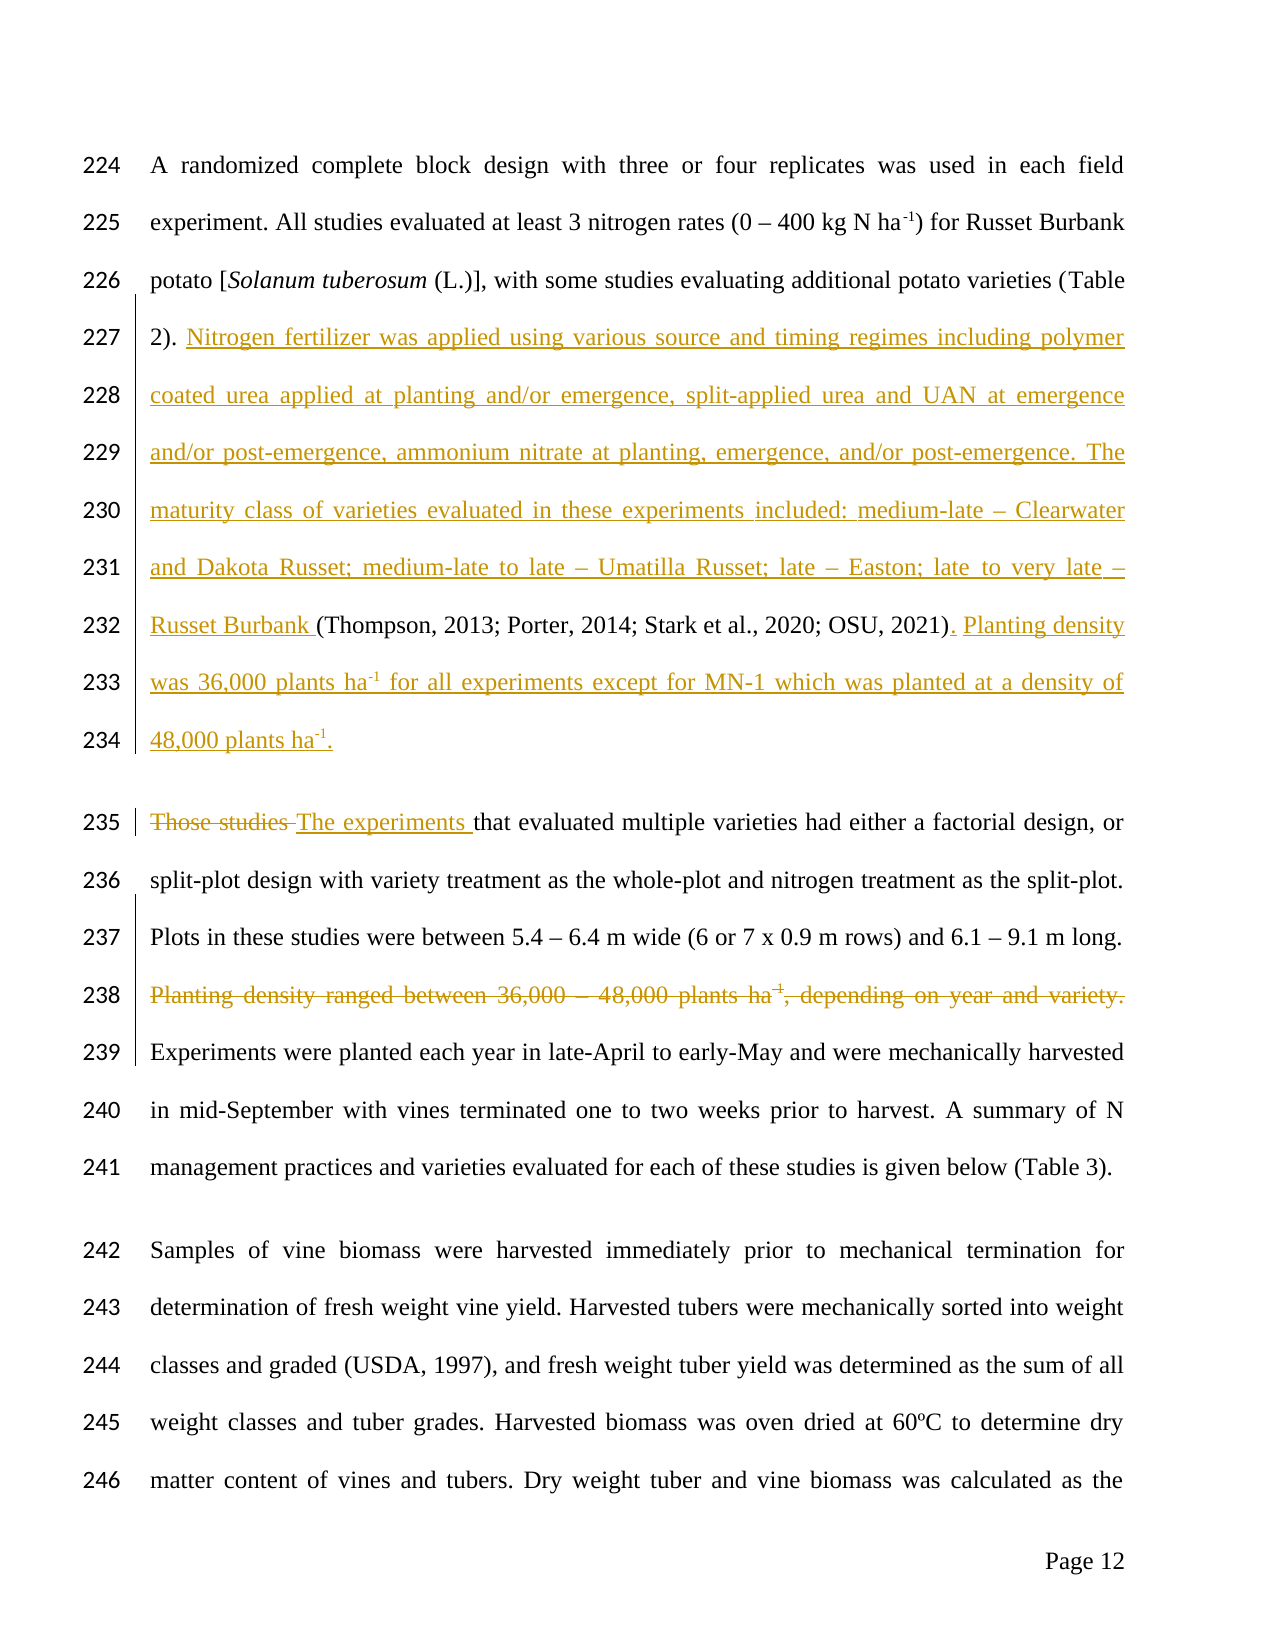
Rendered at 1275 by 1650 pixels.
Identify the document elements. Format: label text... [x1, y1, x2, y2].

text A randomized complete block design with three or four replicates was used in each field experiment. All studies evaluated at least 3 nitrogen rates (0 – 400 kg N ha-1) for Russet Burbank potato [Solanum tuberosum (L.)], with some studies evaluating additional potato varieties (Table 2). (Thompson, 2013; Porter, 2014; Stark et al., 2020; OSU, 2021) [150, 150, 1125, 405]
text A randomized complete block design with three or four replicates was used in each field experiment. All studies evaluated at least 3 nitrogen rates (0 – 400 kg N ha-1) for Russet Burbank potato [Solanum tuberosum (L.)], with some studies evaluating additional potato varieties (Table 2). (Thompson, 2013; Porter, 2014; Stark et al., 2020; OSU, 2021) [150, 578, 1125, 754]
text A randomized complete block design with three or four replicates was used in each field experiment. All studies evaluated at least 3 nitrogen rates (0 – 400 kg N ha-1) for Russet Burbank potato [Solanum tuberosum (L.)], with some studies evaluating additional potato varieties (Table 2). (Thompson, 2013; Porter, 2014; Stark et al., 2020; OSU, 2021) [150, 521, 1125, 577]
text that evaluated multiple varieties had either a factorial design, or split-plot design with variety treatment as the whole-plot and nitrogen treatment as the split-plot. Plots in these studies were between 5.4 – 6.4 m wide (6 or 7 x 0.9 m rows) and 6.1 – 9.1 m long. Experiments were planted each year in late-April to early-May and were mechanically harvested in mid-September with vines terminated one to two weeks prior to harvest. A summary of N management practices and varieties evaluated for each of these studies is given below (Table 3). [150, 807, 1125, 1181]
text A randomized complete block design with three or four replicates was used in each field experiment. All studies evaluated at least 3 nitrogen rates (0 – 400 kg N ha-1) for Russet Burbank potato [Solanum tuberosum (L.)], with some studies evaluating additional potato varieties (Table 2). (Thompson, 2013; Porter, 2014; Stark et al., 2020; OSU, 2021) [150, 464, 1125, 520]
text A randomized complete block design with three or four replicates was used in each field experiment. All studies evaluated at least 3 nitrogen rates (0 – 400 kg N ha-1) for Russet Burbank potato [Solanum tuberosum (L.)], with some studies evaluating additional potato varieties (Table 2). (Thompson, 2013; Porter, 2014; Stark et al., 2020; OSU, 2021) [150, 406, 1125, 462]
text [150, 1235, 1125, 1494]
